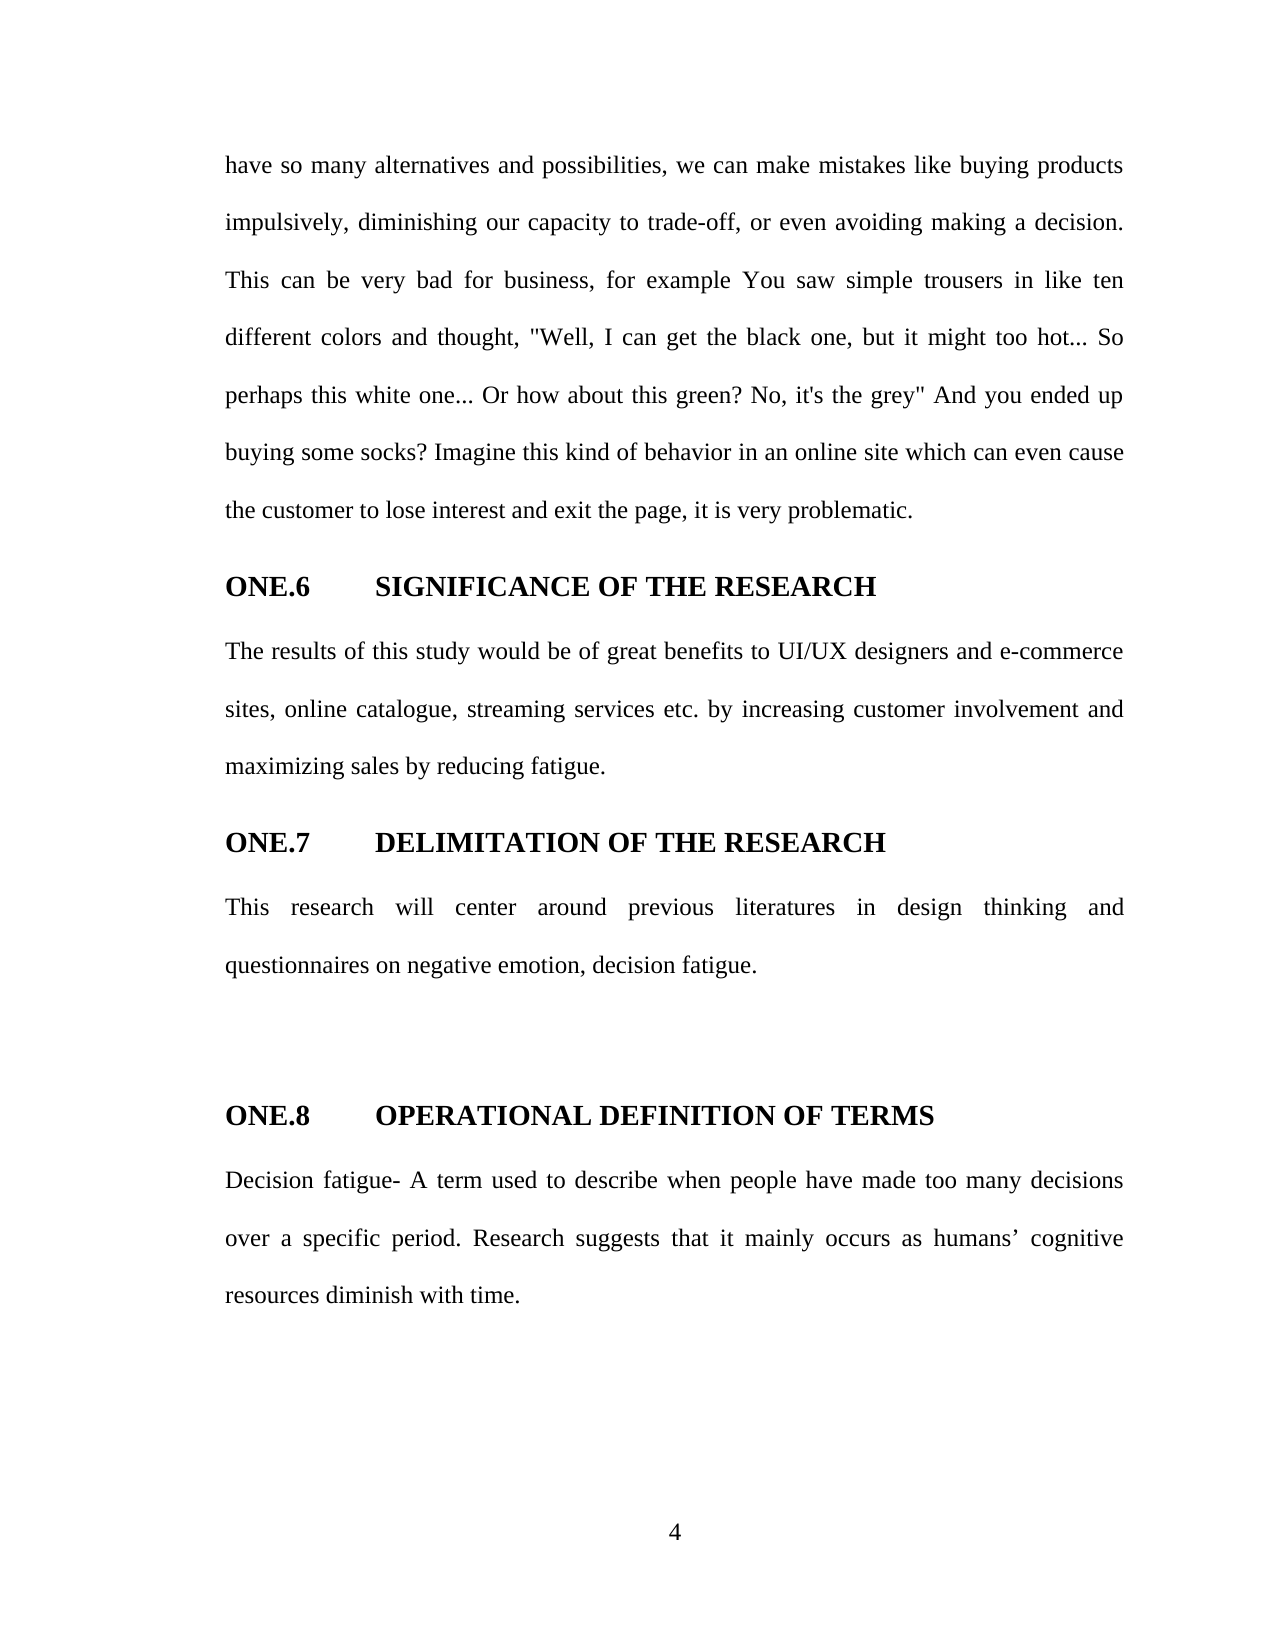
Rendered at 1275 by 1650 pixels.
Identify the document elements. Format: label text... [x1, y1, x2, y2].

text This research will center around previous literatures in design thinking and questionnaires on negative emotion, decision fatigue. [225, 892, 1125, 979]
subtitle DELIMITATION OF THE RESEARCH [225, 825, 1125, 859]
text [225, 150, 1125, 524]
subtitle OPERATIONAL DEFINITION OF TERMS [225, 1098, 1125, 1132]
subtitle SIGNIFICANCE OF THE RESEARCH [225, 569, 1125, 603]
text The results of this study would be of great benefits to UI/UX designers and e-commerce sites, online catalogue, streaming services etc. by increasing customer involvement and maximizing sales by reducing fatigue. [225, 636, 1125, 780]
text Decision fatigue- A term used to describe when people have made too many decisions over a specific period. Research suggests that it mainly occurs as humans’ cognitive resources diminish with time. [225, 1165, 1125, 1309]
